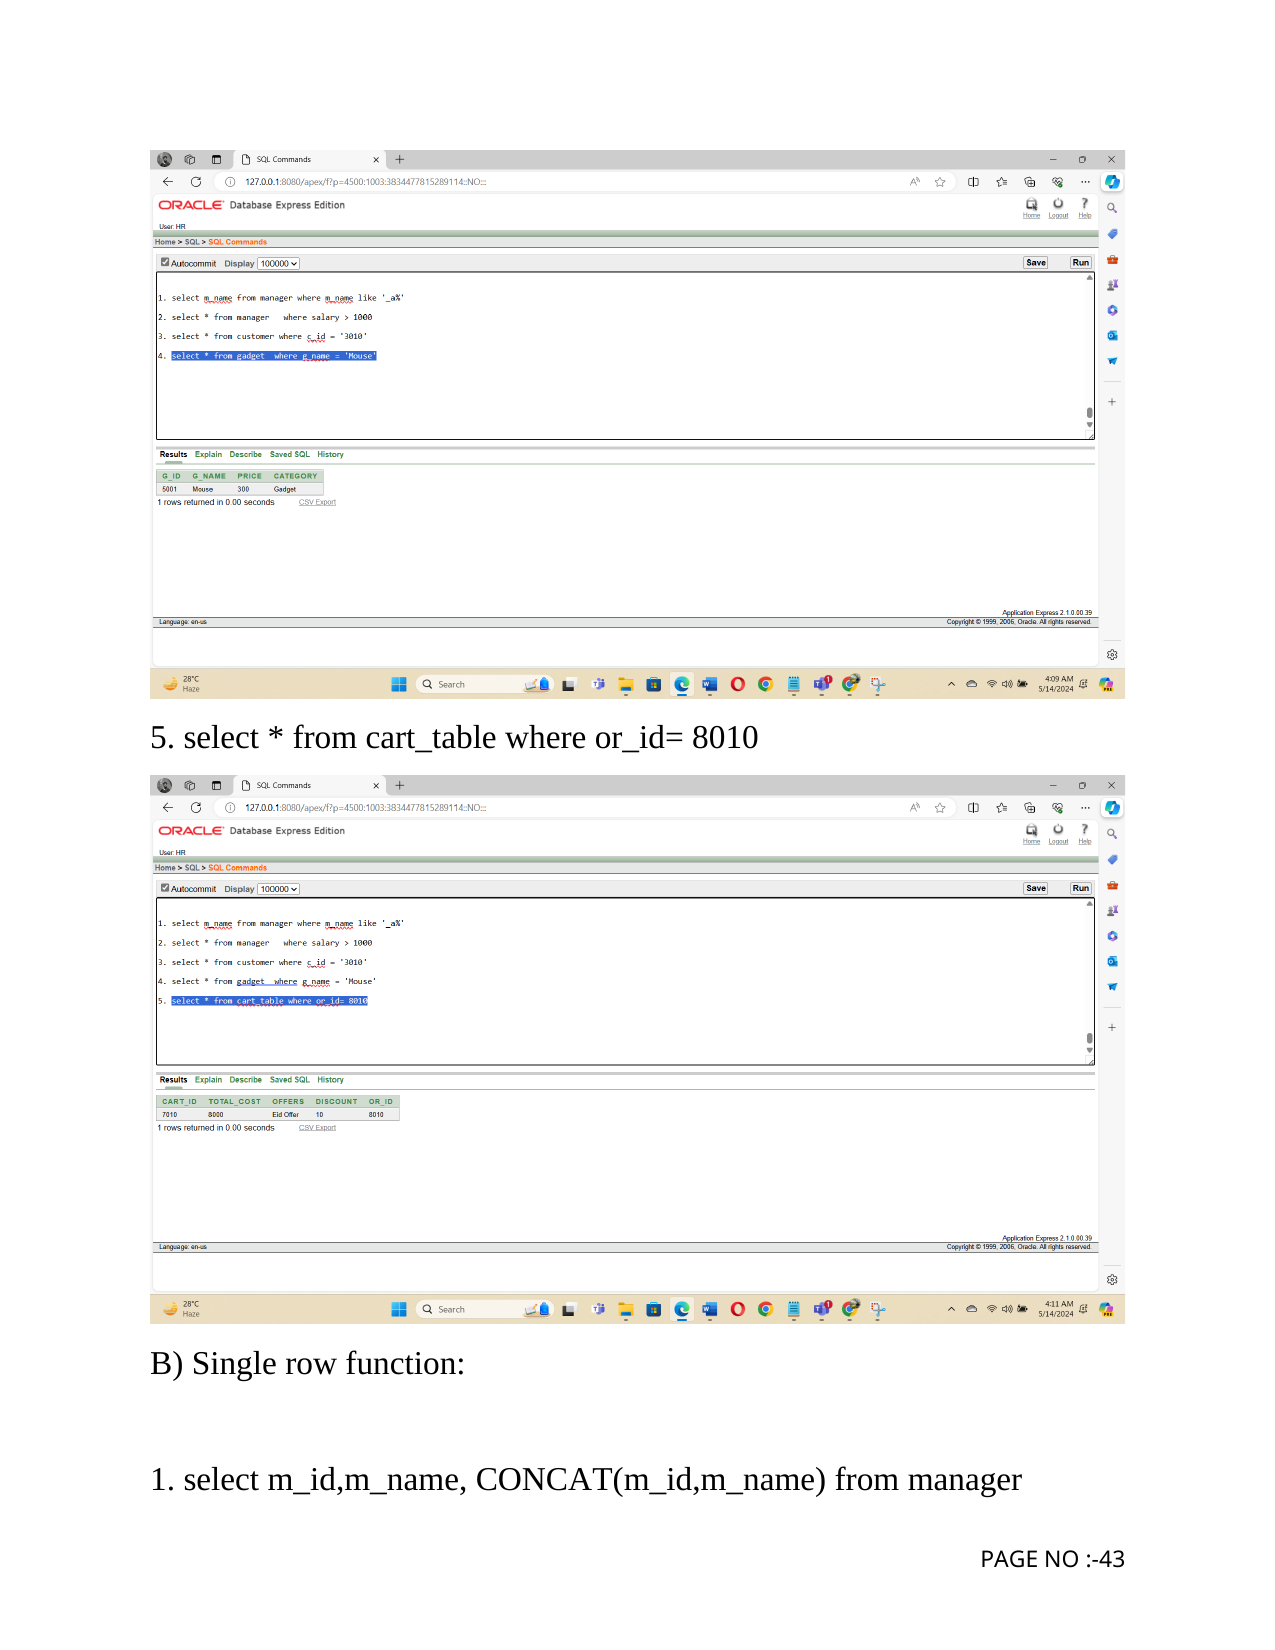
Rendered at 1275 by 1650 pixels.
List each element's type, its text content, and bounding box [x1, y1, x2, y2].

picture [150, 775, 1125, 1324]
text 1. select m_id,m_name, CONCAT(m_id,m_name) from manager [150, 1459, 1125, 1498]
text B) Single row function: [150, 1343, 1125, 1382]
text 5. select * from cart_table where or_id= 8010 [150, 718, 1125, 756]
picture [150, 150, 1125, 699]
